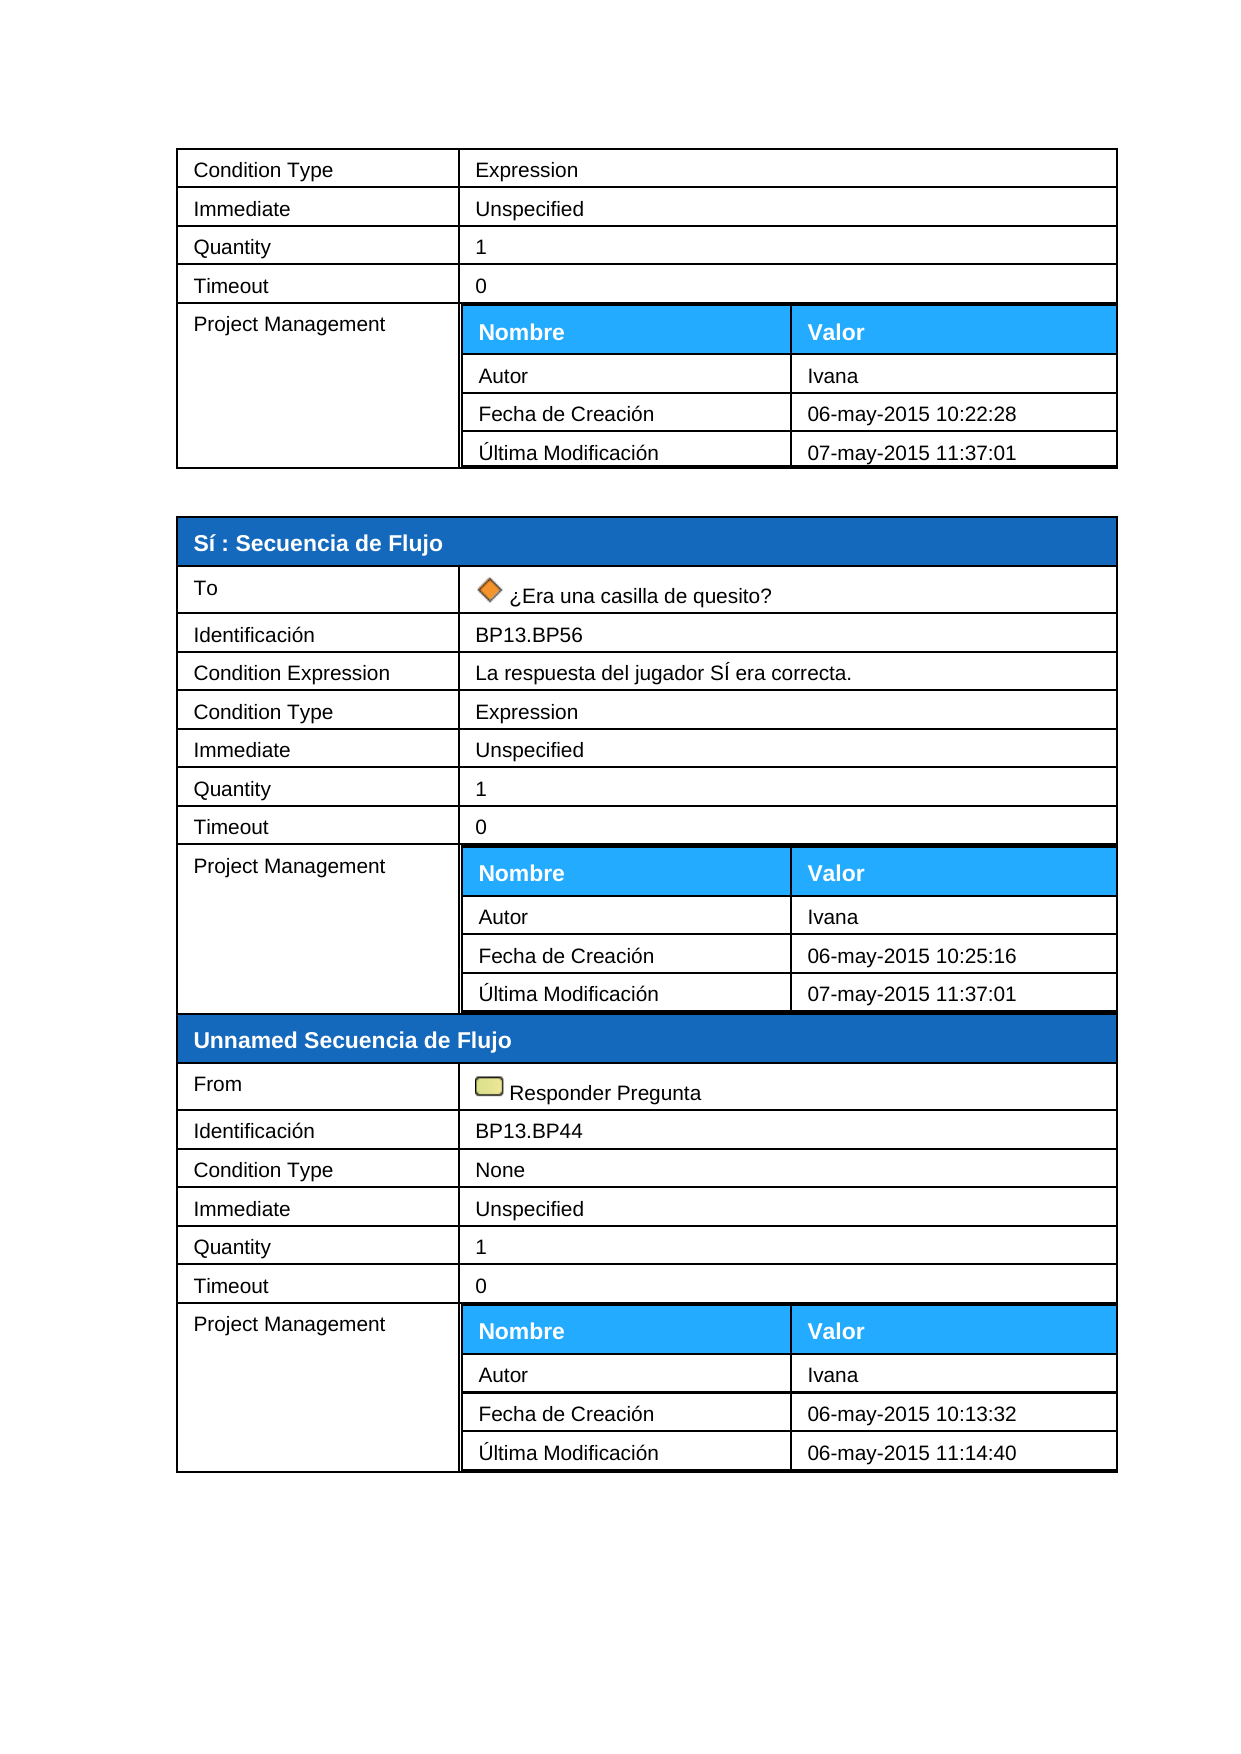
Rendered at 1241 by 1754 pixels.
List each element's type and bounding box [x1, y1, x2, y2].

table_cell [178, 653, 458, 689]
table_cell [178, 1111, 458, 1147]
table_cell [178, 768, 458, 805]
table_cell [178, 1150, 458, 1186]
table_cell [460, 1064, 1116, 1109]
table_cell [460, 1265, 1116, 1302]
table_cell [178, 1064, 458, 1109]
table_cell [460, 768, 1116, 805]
picture [475, 1072, 504, 1101]
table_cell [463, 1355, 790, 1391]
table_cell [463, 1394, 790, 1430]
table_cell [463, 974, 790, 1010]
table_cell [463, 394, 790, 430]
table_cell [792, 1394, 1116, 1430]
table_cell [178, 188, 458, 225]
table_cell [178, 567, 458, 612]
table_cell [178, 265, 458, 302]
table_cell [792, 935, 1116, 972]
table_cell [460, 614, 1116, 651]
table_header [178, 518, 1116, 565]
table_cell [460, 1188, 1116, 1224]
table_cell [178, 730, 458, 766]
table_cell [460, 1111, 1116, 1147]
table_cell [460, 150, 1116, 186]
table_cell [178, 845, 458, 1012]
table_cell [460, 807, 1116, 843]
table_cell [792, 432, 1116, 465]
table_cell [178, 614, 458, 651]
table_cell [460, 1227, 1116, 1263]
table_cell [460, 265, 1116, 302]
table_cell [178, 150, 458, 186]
picture [475, 575, 504, 604]
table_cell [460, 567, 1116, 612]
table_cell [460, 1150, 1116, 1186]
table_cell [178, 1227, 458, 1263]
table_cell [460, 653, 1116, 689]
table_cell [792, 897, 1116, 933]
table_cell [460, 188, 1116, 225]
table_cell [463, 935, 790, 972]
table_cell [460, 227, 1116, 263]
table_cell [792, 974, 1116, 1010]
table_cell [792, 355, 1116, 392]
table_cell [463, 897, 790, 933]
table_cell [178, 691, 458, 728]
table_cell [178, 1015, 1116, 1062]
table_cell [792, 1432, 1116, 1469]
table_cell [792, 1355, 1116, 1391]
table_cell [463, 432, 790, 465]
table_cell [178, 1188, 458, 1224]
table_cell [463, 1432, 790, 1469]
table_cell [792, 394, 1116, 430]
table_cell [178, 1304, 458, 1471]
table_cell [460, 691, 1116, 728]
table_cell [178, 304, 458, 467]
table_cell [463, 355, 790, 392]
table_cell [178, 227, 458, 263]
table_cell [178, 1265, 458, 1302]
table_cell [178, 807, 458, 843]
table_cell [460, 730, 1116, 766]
